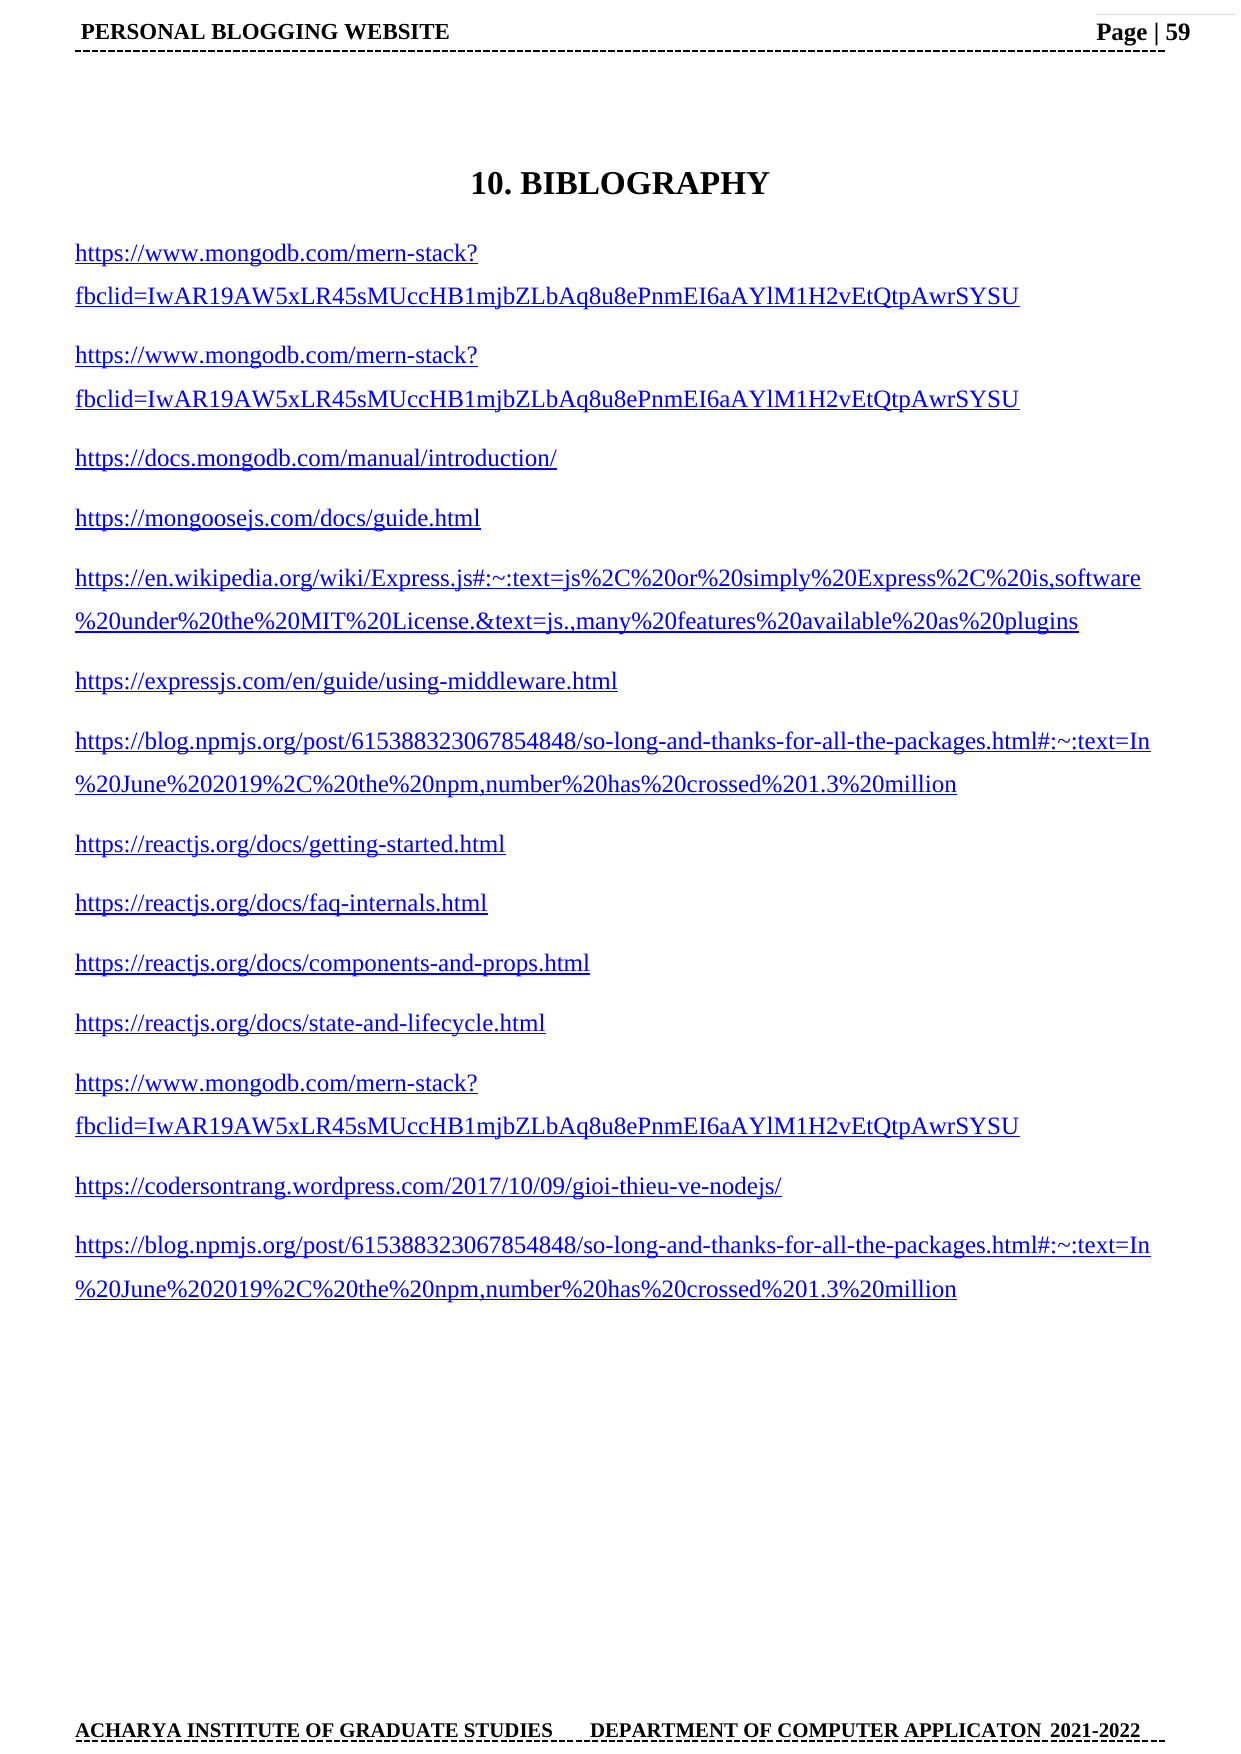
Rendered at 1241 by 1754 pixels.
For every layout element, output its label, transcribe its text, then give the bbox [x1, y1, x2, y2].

text https://reactjs.org/docs/state-and-lifecycle.html [75, 1008, 1165, 1037]
text https://www.mongodb.com/mern-stack?fbclid=IwAR19AW5xLR45sMUccHB1mjbZLbAq8u8ePnmEI6aAYlM1H2vEtQtpAwrSYSU [75, 1068, 1165, 1140]
text 10. BIBLOGRAPHY [75, 163, 1165, 202]
text https://www.mongodb.com/mern-stack?fbclid=IwAR19AW5xLR45sMUccHB1mjbZLbAq8u8ePnmEI6aAYlM1H2vEtQtpAwrSYSU [75, 341, 1165, 412]
text https://blog.npmjs.org/post/615388323067854848/so-long-and-thanks-for-all-the-packages.html#:~:text=In%20June%202019%2C%20the%20npm,number%20has%20crossed%201.3%20million [75, 1231, 1165, 1302]
text https://expressjs.com/en/guide/using-middleware.html [75, 666, 1165, 695]
text https://www.mongodb.com/mern-stack?fbclid=IwAR19AW5xLR45sMUccHB1mjbZLbAq8u8ePnmEI6aAYlM1H2vEtQtpAwrSYSU [75, 238, 1165, 309]
text https://en.wikipedia.org/wiki/Express.js#:~:text=js%2C%20or%20simply%20Express%2C%20is,software%20under%20the%20MIT%20License.&text=js.,many%20features%20available%20as%20plugins [75, 563, 1165, 635]
text https://reactjs.org/docs/components-and-props.html [75, 948, 1165, 977]
text https://docs.mongodb.com/manual/introduction/ [75, 443, 1165, 472]
text https://mongoosejs.com/docs/guide.html [75, 503, 1165, 532]
text https://codersontrang.wordpress.com/2017/10/09/gioi-thieu-ve-nodejs/ [75, 1171, 1165, 1199]
text https://reactjs.org/docs/faq-internals.html [75, 888, 1165, 917]
text https://reactjs.org/docs/getting-started.html [75, 829, 1165, 857]
text https://blog.npmjs.org/post/615388323067854848/so-long-and-thanks-for-all-the-packages.html#:~:text=In%20June%202019%2C%20the%20npm,number%20has%20crossed%201.3%20million [75, 726, 1165, 798]
